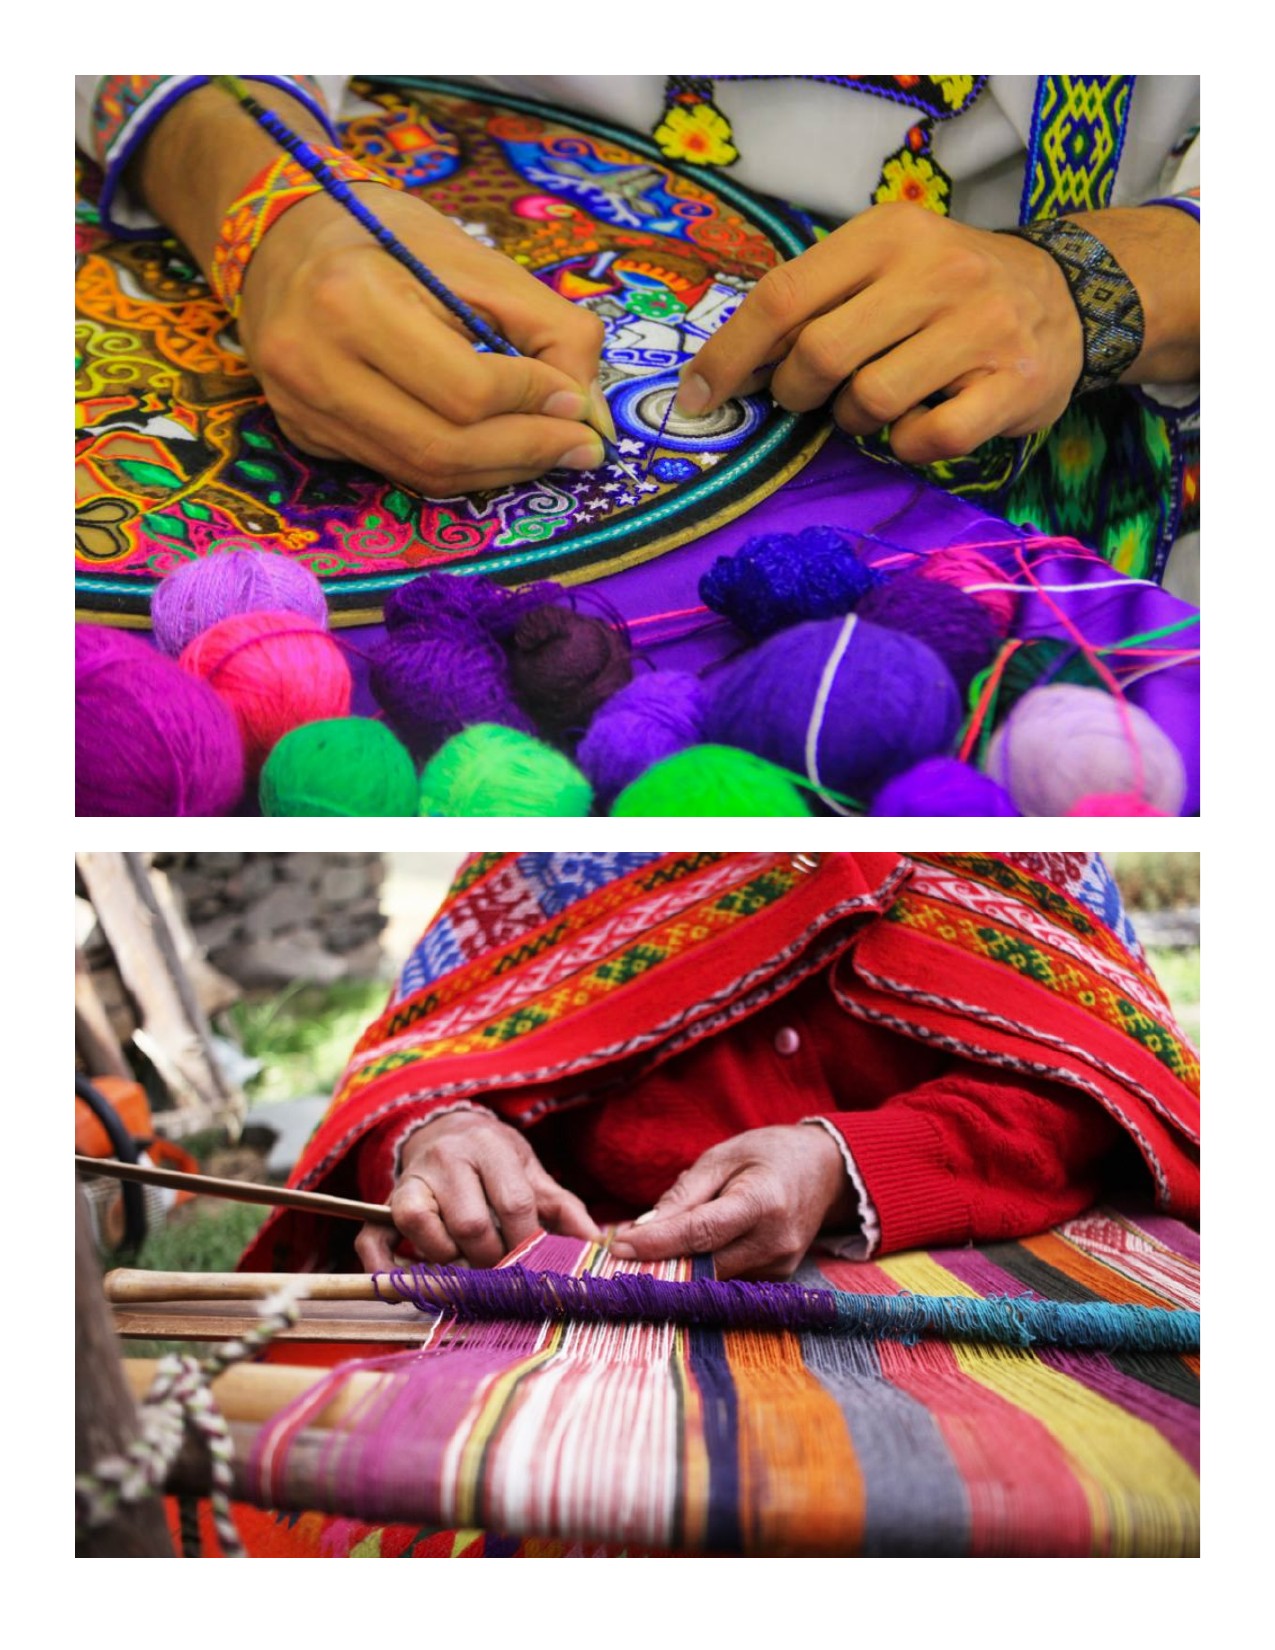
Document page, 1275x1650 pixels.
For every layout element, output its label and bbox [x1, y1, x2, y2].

picture [75, 75, 1200, 817]
picture [75, 852, 1200, 1558]
